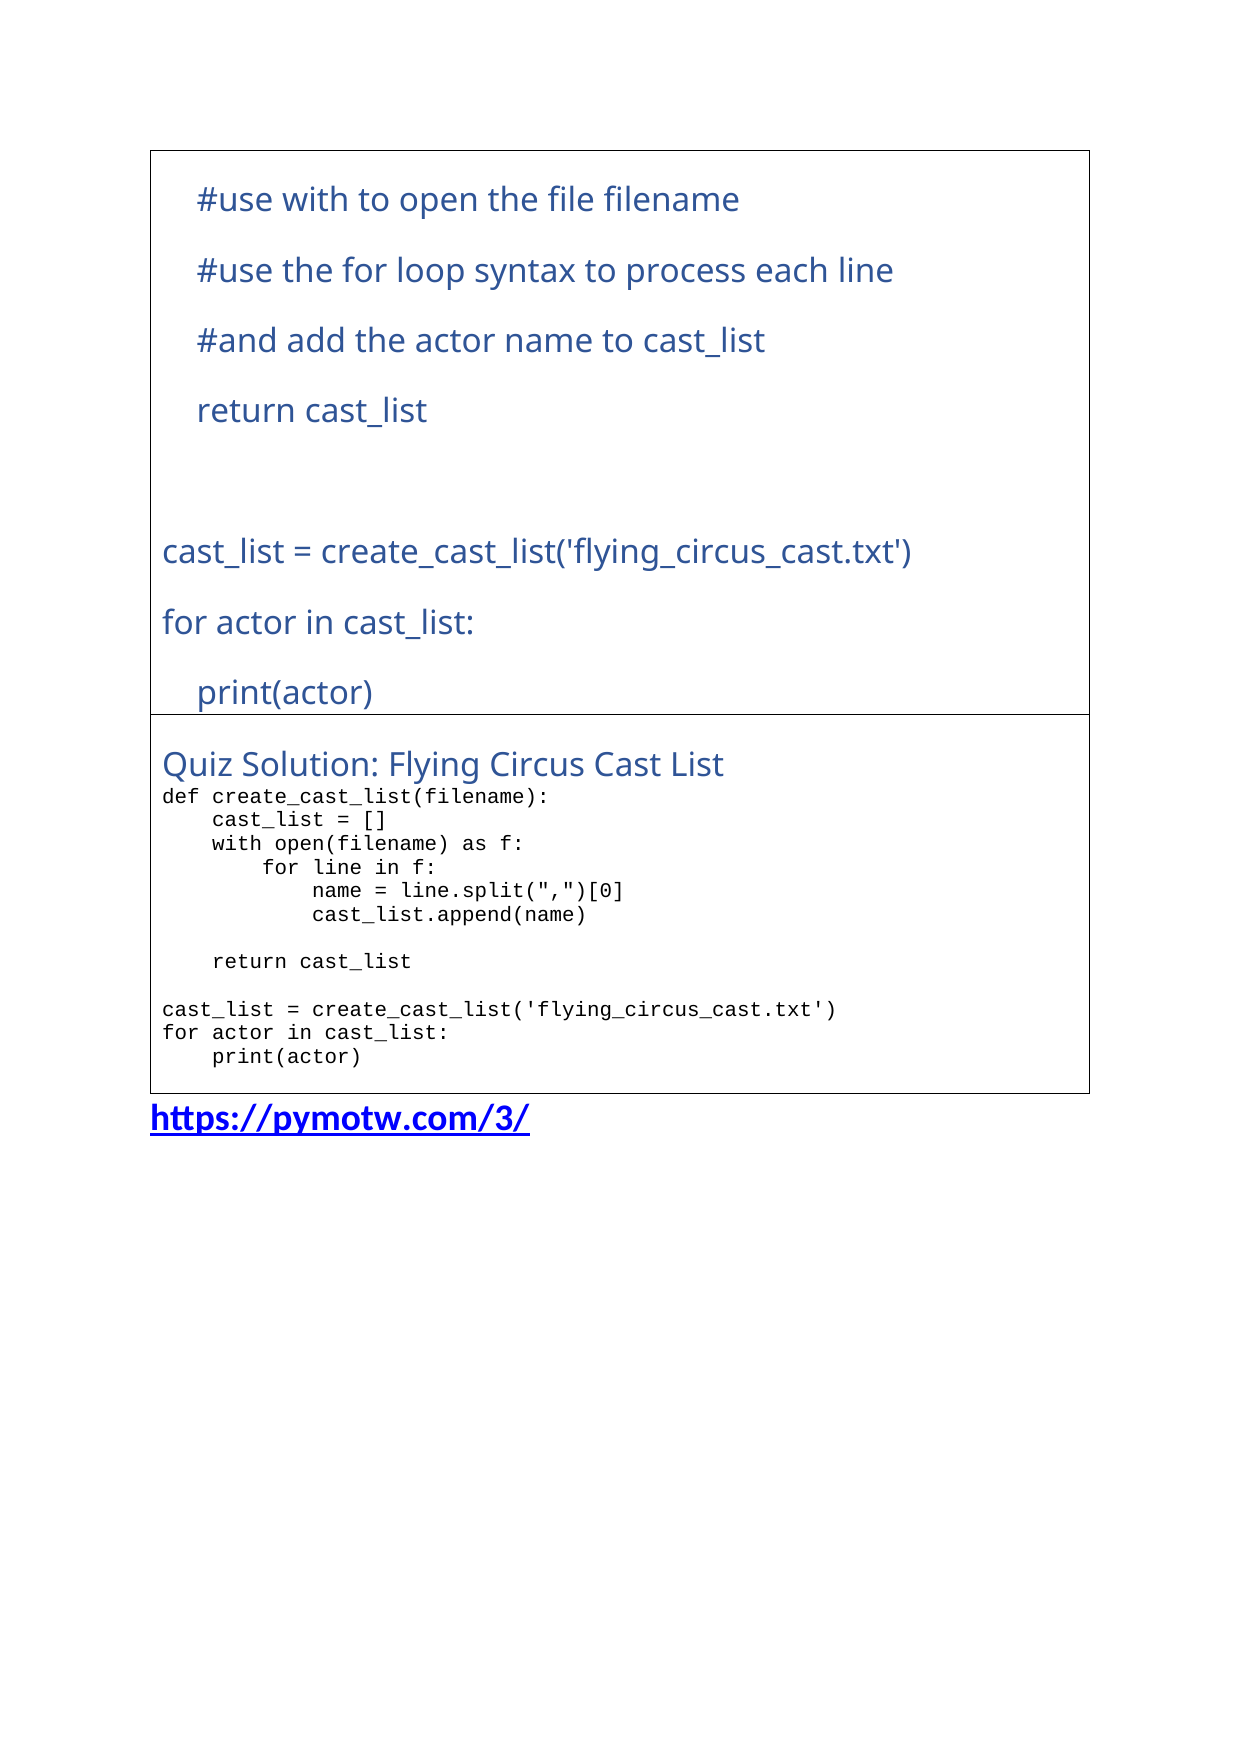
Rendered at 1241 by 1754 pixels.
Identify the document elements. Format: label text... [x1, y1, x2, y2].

text https://pymotw.com/3/ [150, 1094, 1090, 1140]
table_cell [151, 151, 1089, 714]
table_cell Quiz Solution: Flying Circus Cast List def create_cast_list(filename): cast_list = [] with open(filename) as f: for line in f: name = line.split(",")[0] cast_list.append(name) return cast_list cast_list = create_cast_list('flying_circus_cast.txt') for actor in cast_list: print(actor) [151, 715, 1089, 1093]
